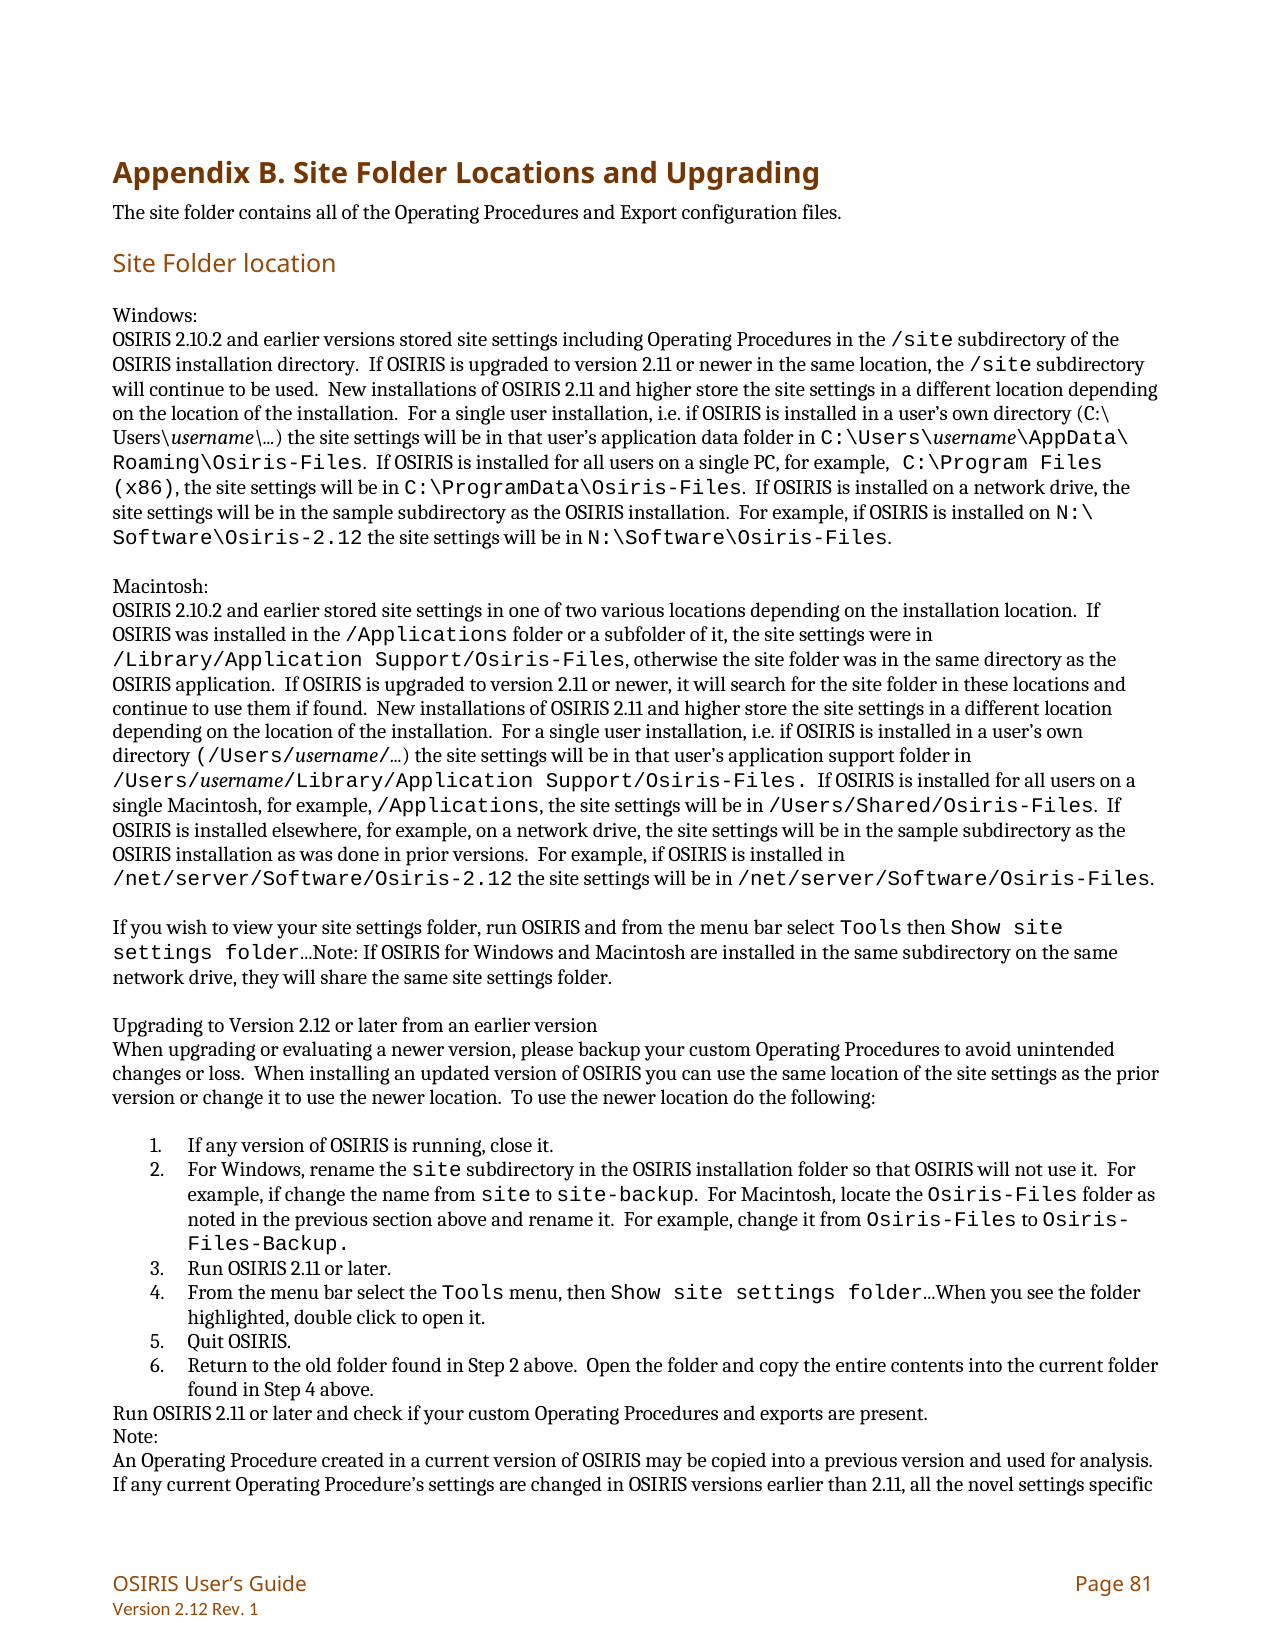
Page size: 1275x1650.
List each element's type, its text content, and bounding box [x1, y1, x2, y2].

subtitle Site Folder location [112, 246, 1162, 279]
text Windows: [112, 303, 1162, 327]
list If any version of OSIRIS is running, close it. [150, 1134, 1162, 1158]
text The site folder contains all of the Operating Procedures and Export configuration files. [112, 201, 1162, 225]
subtitle Appendix B. Site Folder Locations and Upgrading [112, 153, 1162, 192]
list Return to the old folder found in Step 2 above. Open the folder and copy the entire contents into the current folder found in Step 4 above. [150, 1353, 1162, 1401]
list Run OSIRIS 2.11 or later. [150, 1256, 1162, 1280]
text Upgrading to Version 2.12 or later from an earlier version [112, 1014, 1162, 1038]
text OSIRIS 2.10.2 and earlier stored site settings in one of two various locations depending on the installation location. If OSIRIS was installed in the /Applications folder or a subfolder of it, the site settings were in /Library/Application Support/Osiris-Files, otherwise the site folder was in the same directory as the OSIRIS application. If OSIRIS is upgraded to version 2.11 or newer, it will search for the site folder in these locations and continue to use them if found. New installations of OSIRIS 2.11 and higher store the site settings in a different location depending on the location of the installation. For a single user installation, i.e. if OSIRIS is installed in a user’s own directory (/Users/username/...) the site settings will be in that user’s application support folder in /Users/username/Library/Application Support/Osiris-Files. If OSIRIS is installed for all users on a single Macintosh, for example, /Applications, the site settings will be in /Users/Shared/Osiris-Files. If OSIRIS is installed elsewhere, for example, on a network drive, the site settings will be in the sample subdirectory as the OSIRIS installation as was done in prior versions. For example, if OSIRIS is installed in /net/server/Software/Osiris-2.12 the site settings will be in /net/server/Software/Osiris-Files. [112, 598, 1162, 892]
text When upgrading or evaluating a newer version, please backup your custom Operating Procedures to avoid unintended changes or loss. When installing an updated version of OSIRIS you can use the same location of the site settings as the prior version or change it to use the newer location. To use the newer location do the following: [112, 1038, 1162, 1110]
list Quit OSIRIS. [150, 1329, 1162, 1353]
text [112, 1449, 1162, 1497]
text Run OSIRIS 2.11 or later and check if your custom Operating Procedures and exports are present. Note: [112, 1401, 1162, 1449]
text Macintosh: [112, 574, 1162, 598]
text If you wish to view your site settings folder, run OSIRIS and from the menu bar select Tools then Show site settings folder…Note: If OSIRIS for Windows and Macintosh are installed in the same subdirectory on the same network drive, they will share the same site settings folder. [112, 916, 1162, 990]
list From the menu bar select the Tools menu, then Show site settings folder…When you see the folder highlighted, double click to open it. [150, 1280, 1162, 1329]
list For Windows, rename the site subdirectory in the OSIRIS installation folder so that OSIRIS will not use it. For example, if change the name from site to site-backup. For Macintosh, locate the Osiris-Files folder as noted in the previous section above and rename it. For example, change it from Osiris-Files to Osiris-Files-Backup. [150, 1158, 1162, 1256]
text OSIRIS 2.10.2 and earlier versions stored site settings including Operating Procedures in the /site subdirectory of the OSIRIS installation directory. If OSIRIS is upgraded to version 2.11 or newer in the same location, the /site subdirectory will continue to be used. New installations of OSIRIS 2.11 and higher store the site settings in a different location depending on the location of the installation. For a single user installation, i.e. if OSIRIS is installed in a user’s own directory (C:\Users\username\...) the site settings will be in that user’s application data folder in C:\Users\username\AppData\Roaming\Osiris-Files. If OSIRIS is installed for all users on a single PC, for example, C:\Program Files (x86), the site settings will be in C:\ProgramData\Osiris-Files. If OSIRIS is installed on a network drive, the site settings will be in the sample subdirectory as the OSIRIS installation. For example, if OSIRIS is installed on N:\Software\Osiris-2.12 the site settings will be in N:\Software\Osiris-Files. [112, 327, 1162, 550]
